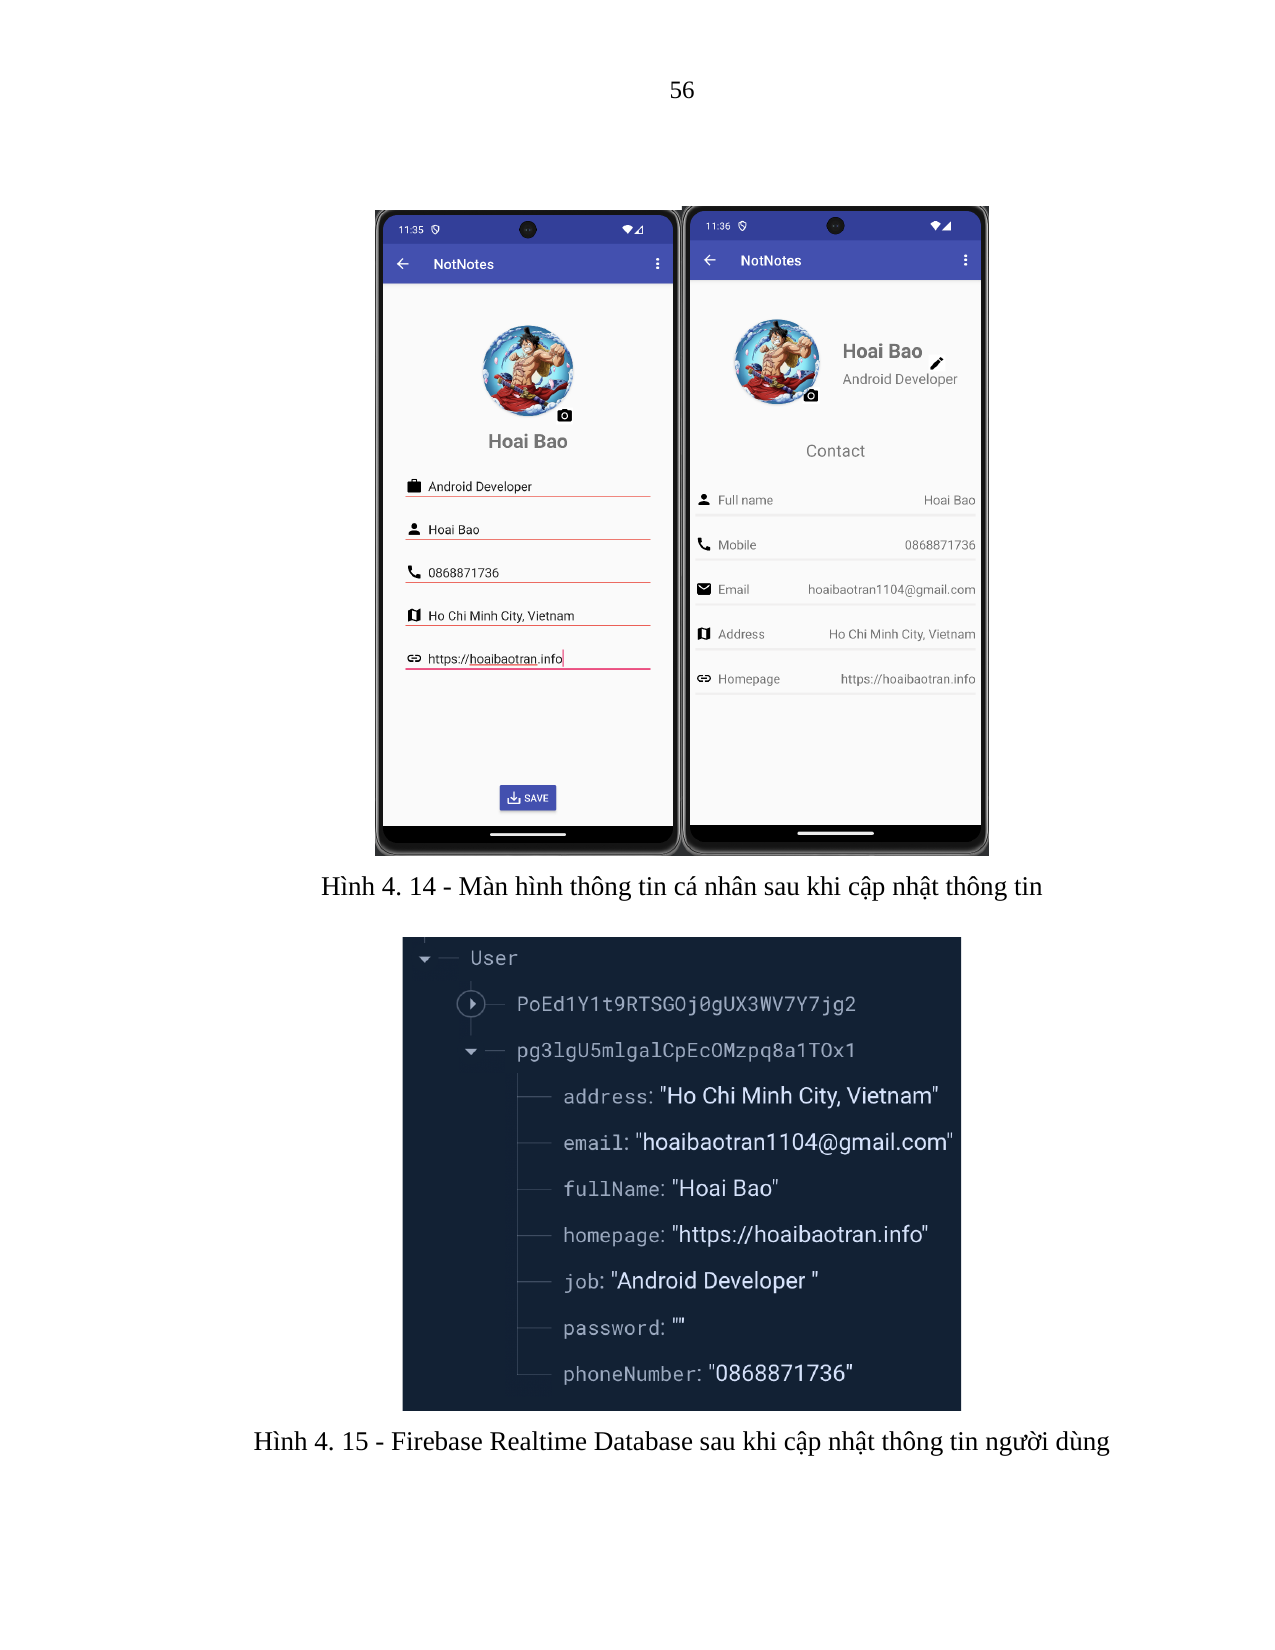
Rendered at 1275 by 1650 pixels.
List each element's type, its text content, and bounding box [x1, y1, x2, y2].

text Hình 4. - Màn hình thông tin cá nhân sau khi cập nhật thông tin [207, 870, 1157, 901]
text Hình 4. - Firebase Realtime Database sau khi cập nhật thông tin người dùng [207, 1425, 1157, 1456]
picture [402, 937, 962, 1411]
picture [375, 206, 989, 856]
